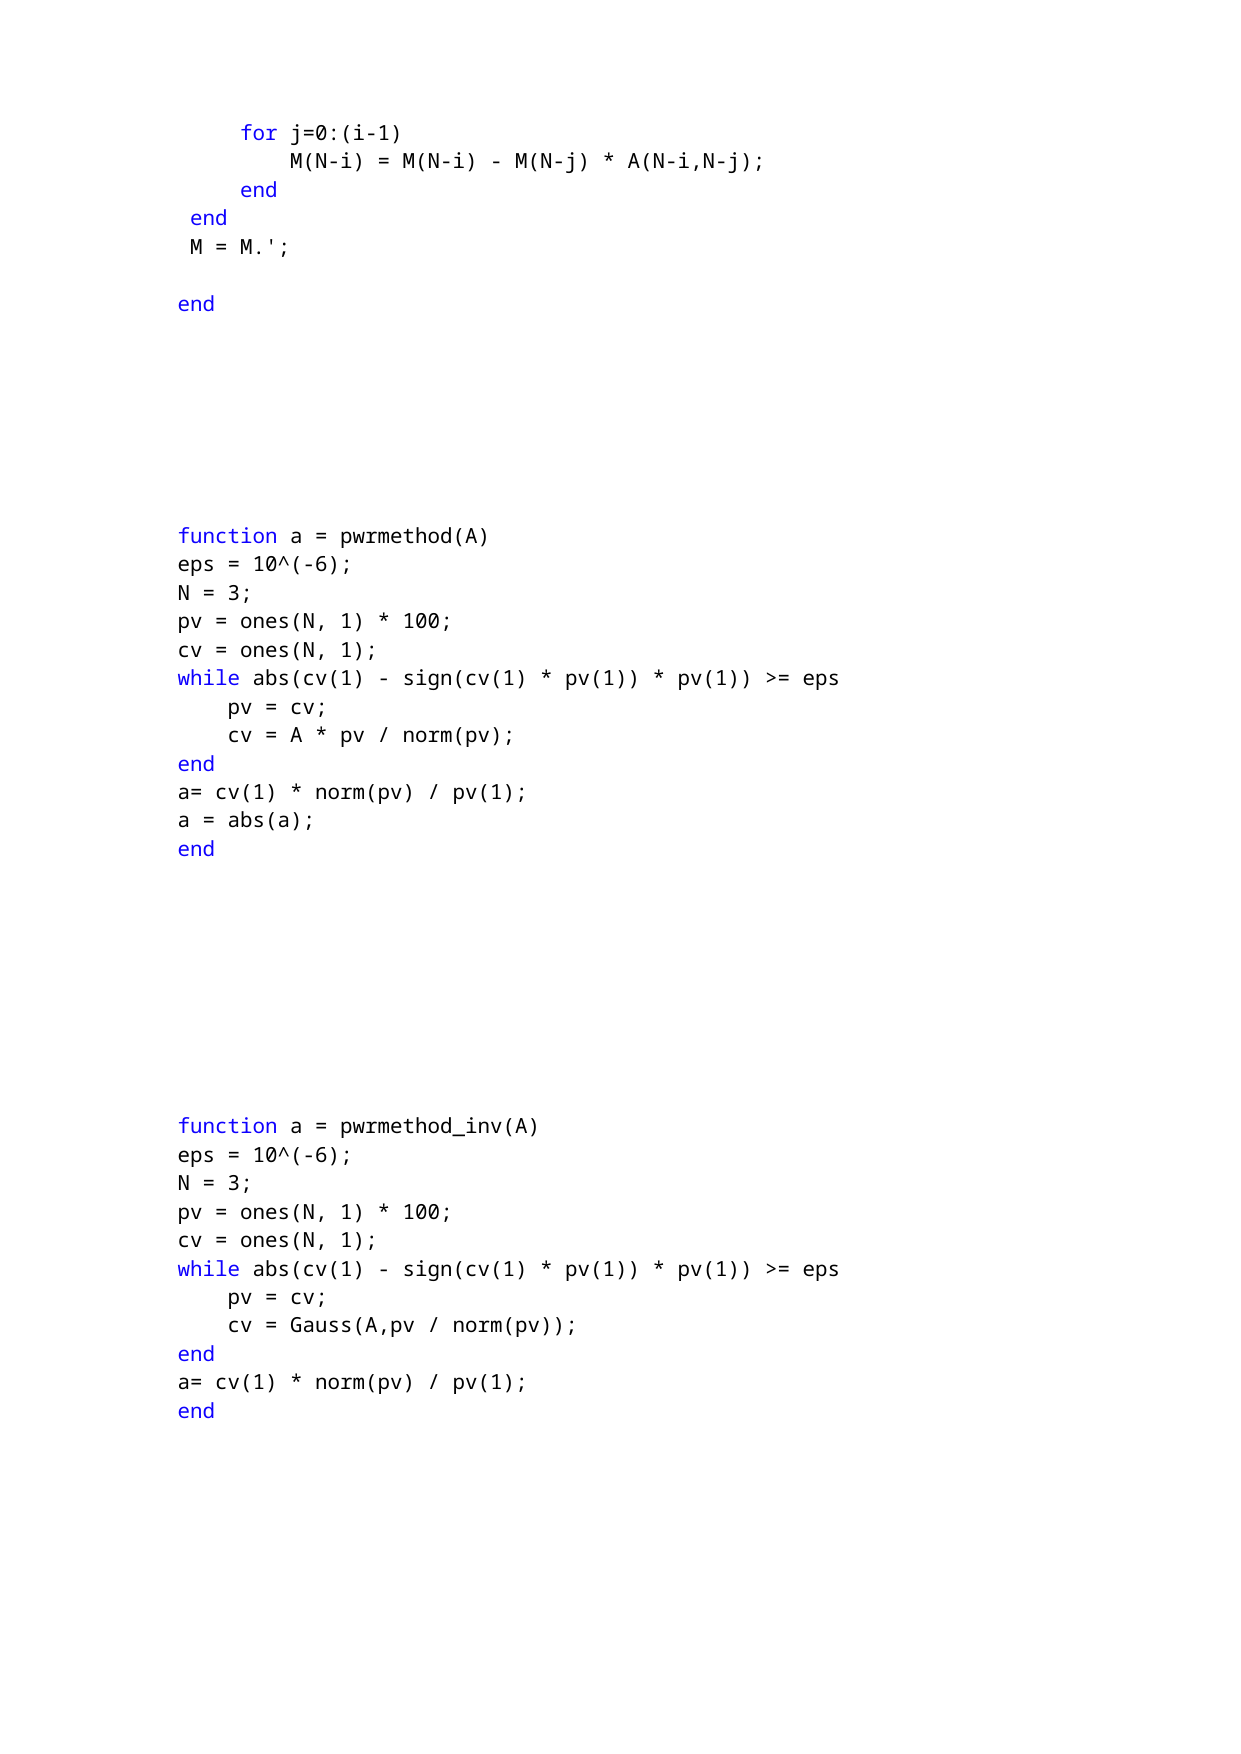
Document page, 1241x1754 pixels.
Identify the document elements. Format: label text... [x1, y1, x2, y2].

text eps = 10^(-6); [177, 1140, 1152, 1168]
text cv = ones(N, 1); [177, 1225, 1152, 1254]
text cv = ones(N, 1); [177, 635, 1152, 663]
text a= cv(1) * norm(pv) / pv(1); [177, 1367, 1152, 1396]
text pv = cv; [177, 1282, 1152, 1311]
text cv = Gauss(A,pv / norm(pv)); [177, 1311, 1152, 1339]
text while abs(cv(1) - sign(cv(1) * pv(1)) * pv(1)) >= eps [177, 663, 1152, 692]
text pv = ones(N, 1) * 100; [177, 606, 1152, 635]
text end [177, 289, 1152, 317]
text a = abs(a); [177, 806, 1152, 834]
text end [177, 834, 1152, 862]
text a= cv(1) * norm(pv) / pv(1); [177, 777, 1152, 806]
text end [177, 203, 1152, 232]
text end [177, 175, 1152, 203]
text eps = 10^(-6); [177, 549, 1152, 578]
text M(N-i) = M(N-i) - M(N-j) * A(N-i,N-j); [177, 147, 1152, 175]
text pv = ones(N, 1) * 100; [177, 1197, 1152, 1225]
text M = M.'; [177, 232, 1152, 260]
text while abs(cv(1) - sign(cv(1) * pv(1)) * pv(1)) >= eps [177, 1254, 1152, 1282]
text pv = cv; [177, 692, 1152, 720]
text function a = pwrmethod(A) [177, 521, 1152, 549]
text N = 3; [177, 578, 1152, 606]
text end [177, 1339, 1152, 1367]
text for j=0:(i-1) [177, 118, 1152, 147]
text end [177, 749, 1152, 777]
text N = 3; [177, 1168, 1152, 1197]
text function a = pwrmethod_inv(A) [177, 1111, 1152, 1140]
text cv = A * pv / norm(pv); [177, 720, 1152, 749]
text end [177, 1396, 1152, 1424]
